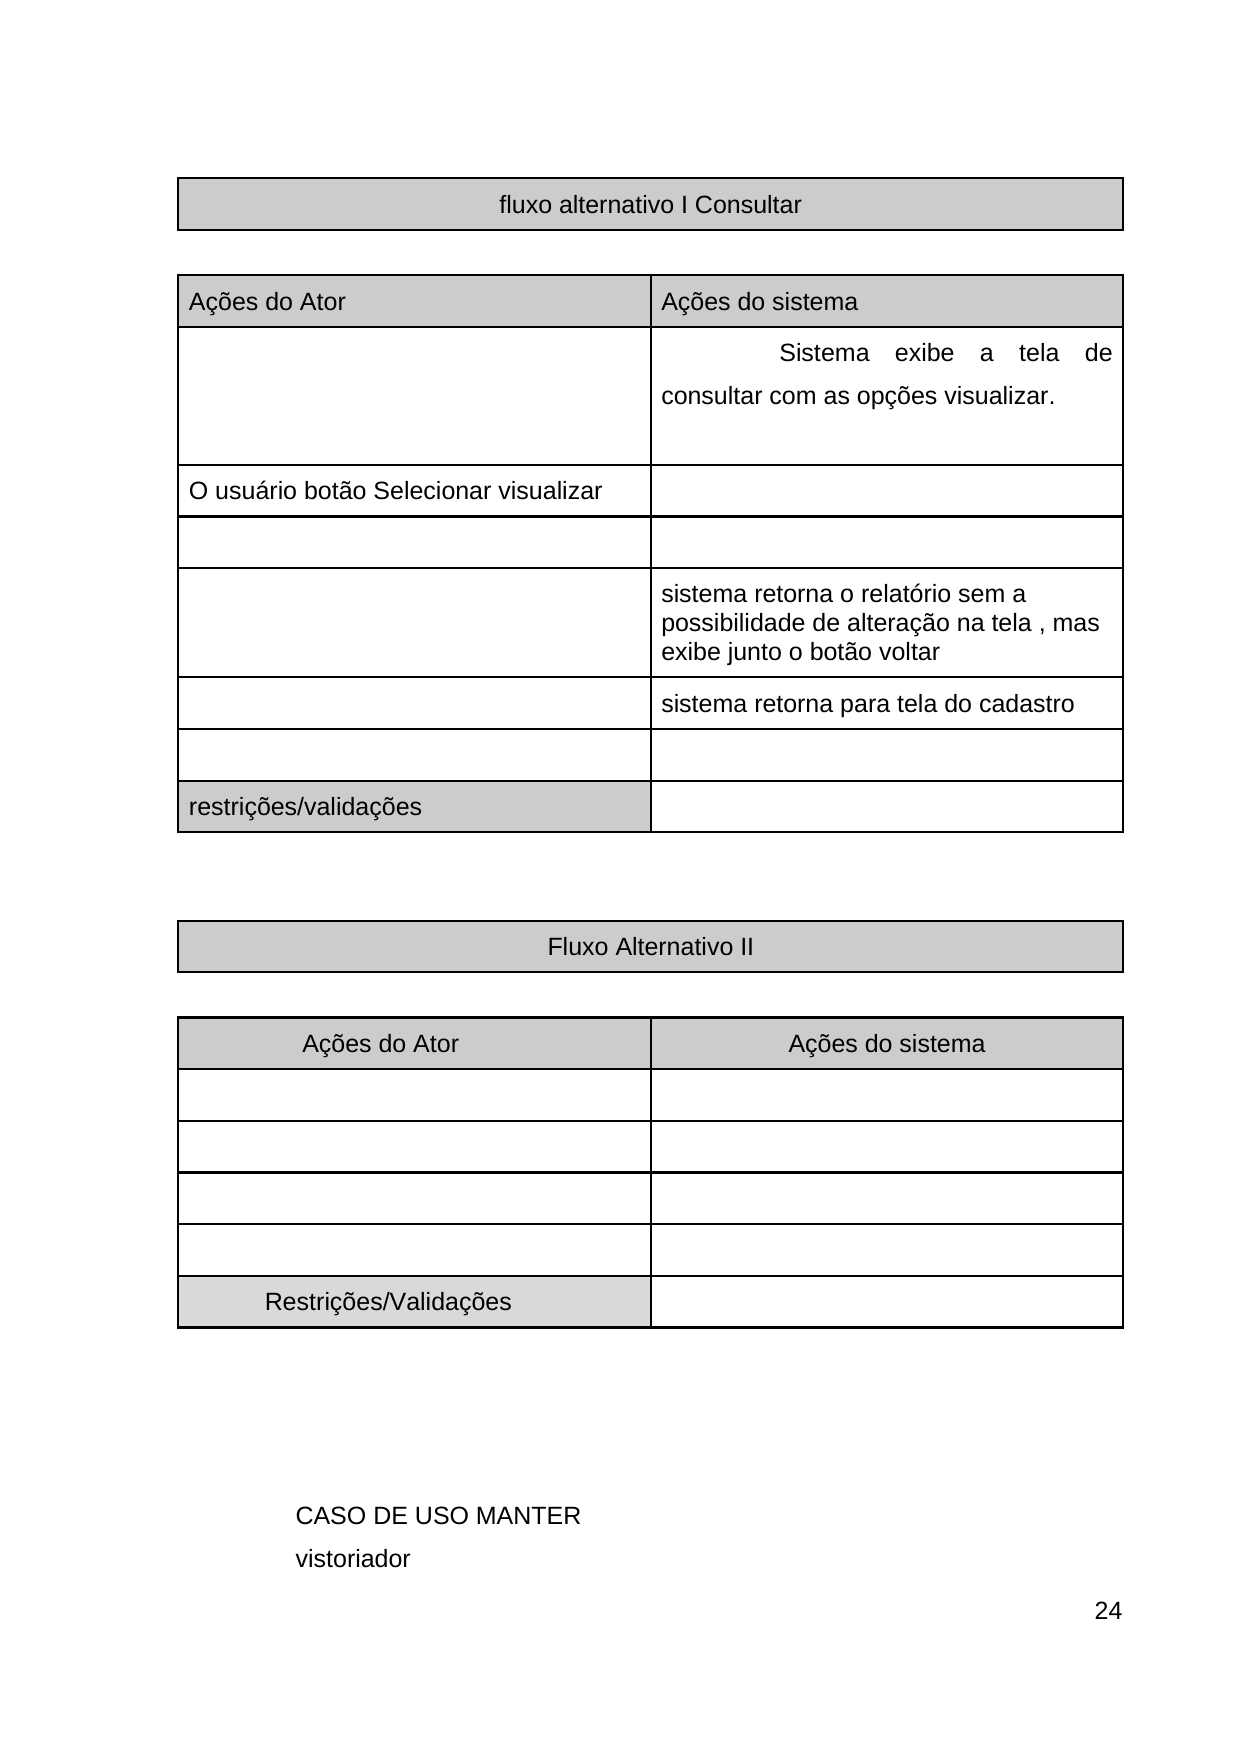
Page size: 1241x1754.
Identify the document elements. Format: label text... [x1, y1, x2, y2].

table_cell [179, 730, 650, 779]
table_header Ações do sistema [652, 1019, 1122, 1068]
text vistoriador [177, 1544, 1122, 1573]
table_header Ações do Ator [179, 276, 650, 326]
table_cell [652, 1070, 1122, 1120]
table_cell [179, 1070, 650, 1120]
table_header fluxo alternativo I Consultar [179, 179, 1122, 229]
table_cell [652, 730, 1122, 779]
table_header Fluxo Alternativo II [179, 922, 1122, 971]
table_cell [652, 1174, 1122, 1223]
table_cell [179, 518, 650, 567]
table_cell sistema retorna o relatório sem a possibilidade de alteração na tela , mas exibe junto o botão voltar [652, 569, 1122, 676]
table_cell [179, 1122, 650, 1171]
table_cell Restrições/Validações [179, 1277, 650, 1326]
table_cell [179, 1225, 650, 1275]
table_cell [179, 1174, 650, 1223]
table_cell [652, 466, 1122, 515]
table_cell Sistema exibe a tela de consultar com as opções visualizar. [652, 328, 1122, 464]
table_cell [652, 782, 1122, 831]
table_cell [179, 569, 650, 676]
table_cell [652, 1277, 1122, 1326]
table_cell [652, 518, 1122, 567]
table_header Ações do Ator [179, 1019, 650, 1068]
table_cell [652, 1225, 1122, 1275]
table_cell [179, 328, 650, 464]
table_header Ações do sistema [652, 276, 1122, 326]
table_cell O usuário botão Selecionar visualizar [179, 466, 650, 515]
table_cell sistema retorna para tela do cadastro [652, 678, 1122, 728]
table_cell [652, 1122, 1122, 1171]
text CASO DE USO MANTER [177, 1501, 1122, 1530]
table_cell [179, 678, 650, 728]
table_cell restrições/validações [179, 782, 650, 831]
